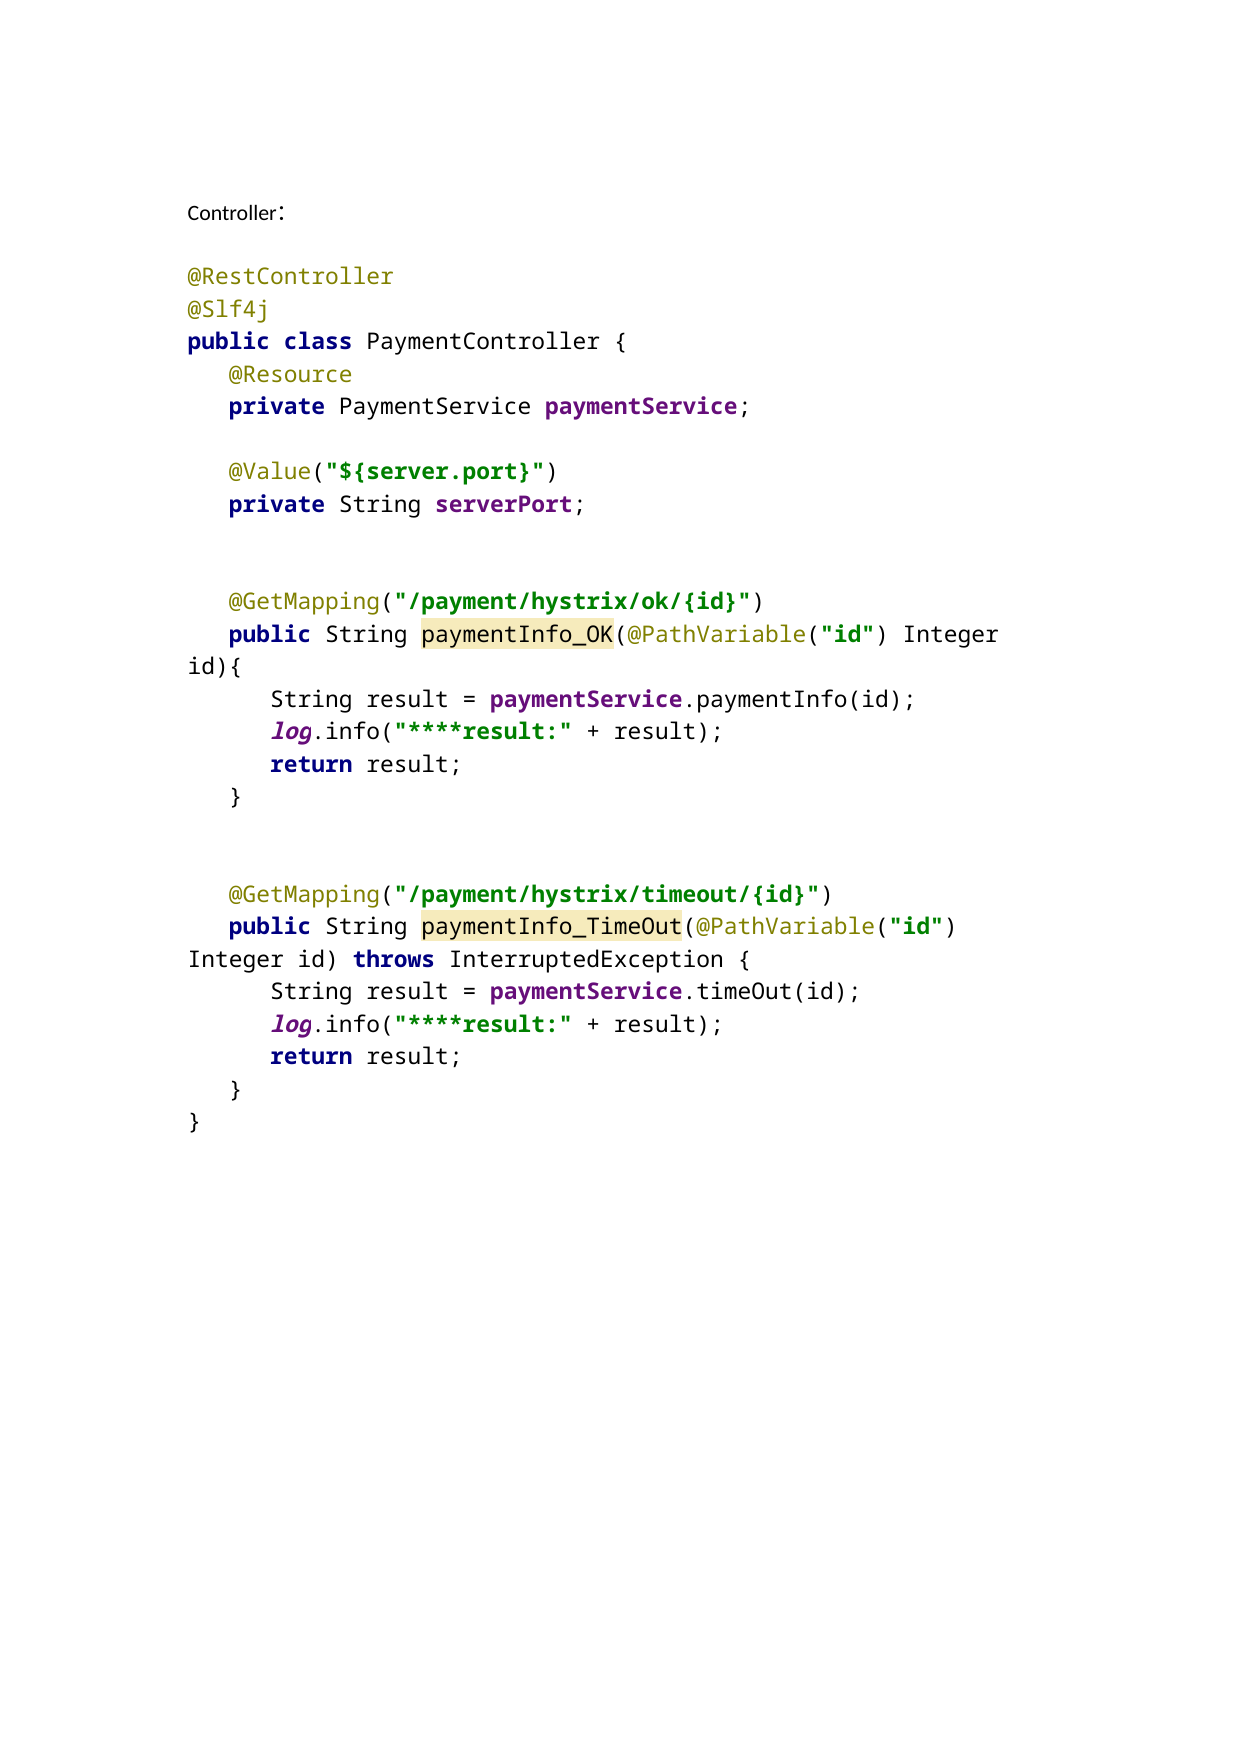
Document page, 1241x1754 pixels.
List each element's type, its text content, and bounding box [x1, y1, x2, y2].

text @Slf4j [187, 292, 1053, 324]
text return result; [187, 1039, 1053, 1072]
text log.info("****result:" + result); [187, 1007, 1053, 1039]
text private String serverPort; [187, 487, 1053, 519]
text } [187, 1104, 1053, 1137]
text @GetMapping("/payment/hystrix/ok/{id}") [187, 584, 1053, 617]
text String result = paymentService.paymentInfo(id); [187, 682, 1053, 714]
text @GetMapping("/payment/hystrix/timeout/{id}") [187, 877, 1053, 909]
text public String paymentInfo_TimeOut(@PathVariable("id") Integer id) throws InterruptedException { [187, 909, 1053, 974]
text log.info("****result:" + result); [187, 714, 1053, 747]
text @Resource [187, 357, 1053, 389]
text @RestController [187, 259, 1053, 292]
text @Value("${server.port}") [187, 454, 1053, 487]
text String result = paymentService.timeOut(id); [187, 974, 1053, 1007]
text private PaymentService paymentService; [187, 389, 1053, 422]
text } [187, 1072, 1053, 1104]
text public String paymentInfo_OK(@PathVariable("id") Integer id){ [187, 617, 1053, 682]
text } [187, 779, 1053, 812]
text Controller： [187, 194, 1053, 227]
text return result; [187, 747, 1053, 779]
text public class PaymentController { [187, 324, 1053, 357]
